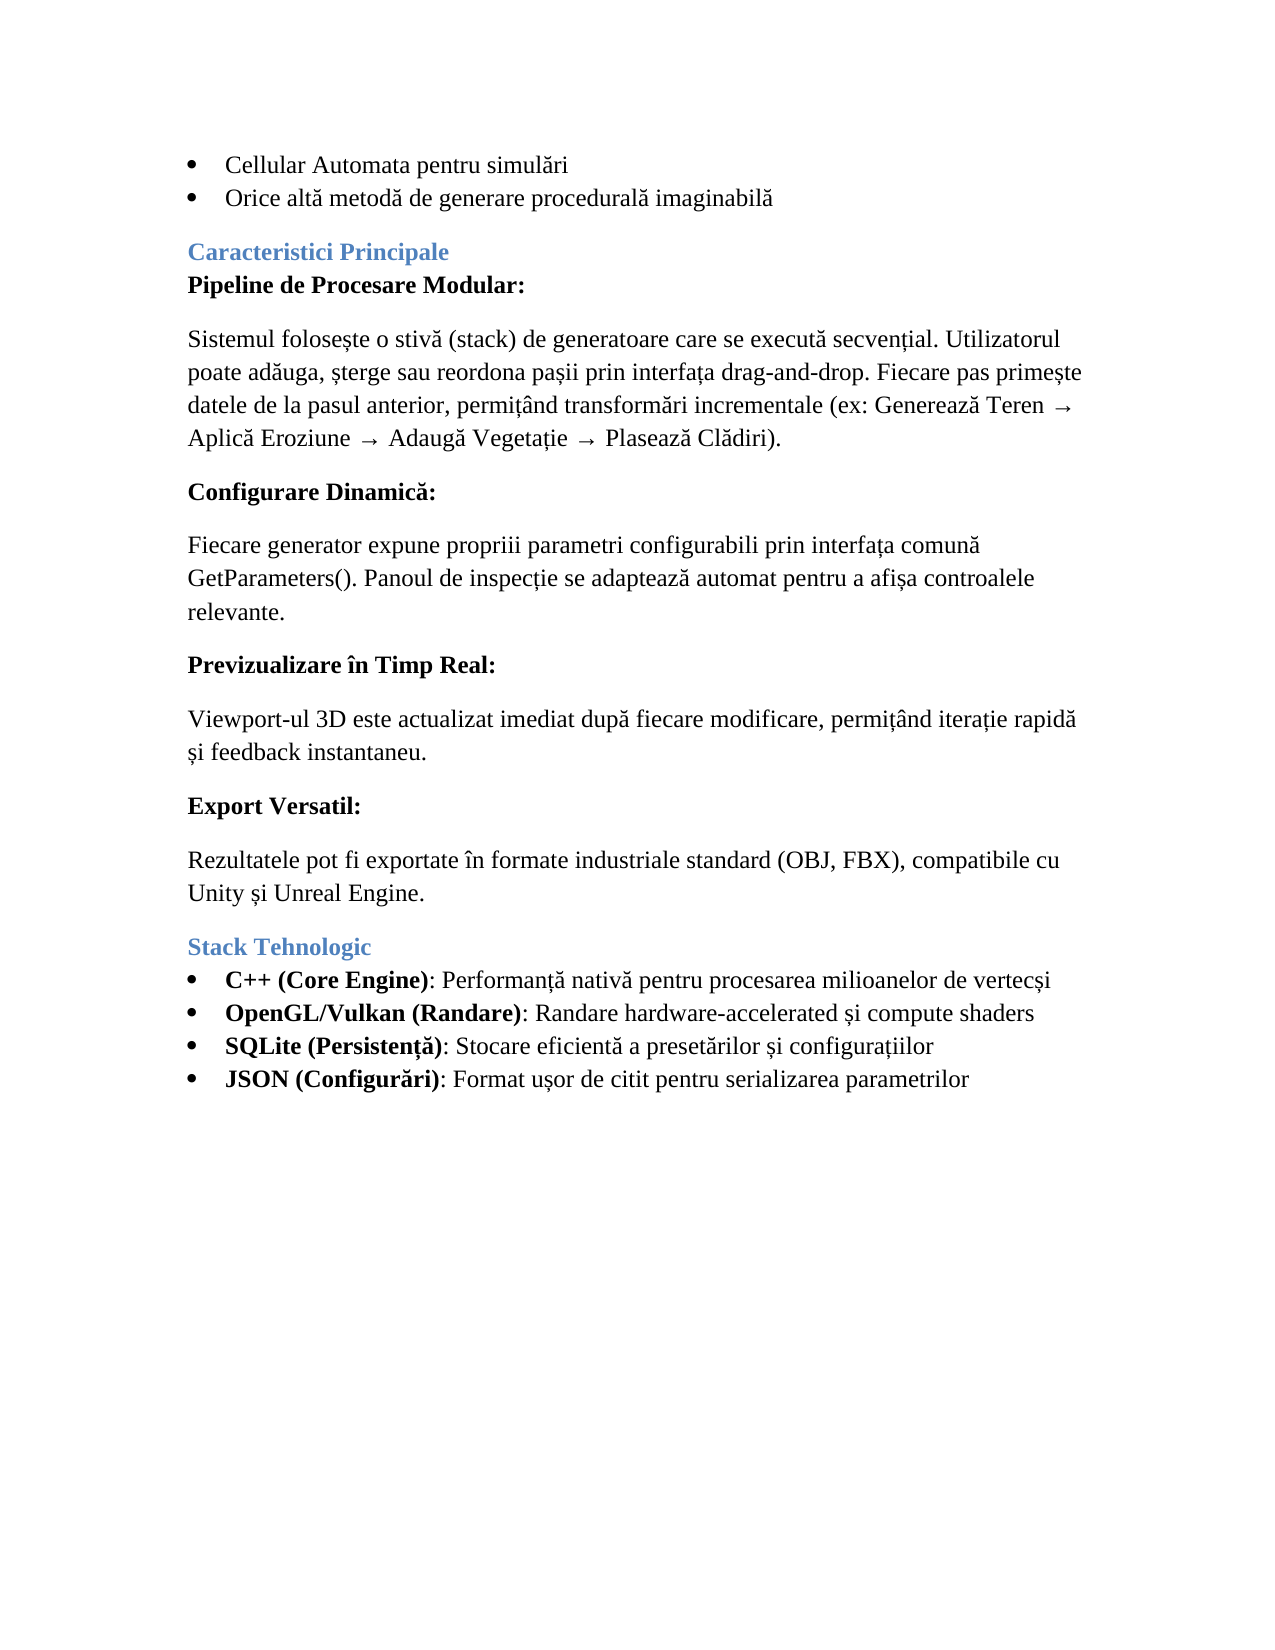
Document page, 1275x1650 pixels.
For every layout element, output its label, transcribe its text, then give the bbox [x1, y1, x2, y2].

text Fiecare generator expune propriii parametri configurabili prin interfața comună GetParameters(). Panoul de inspecție se adaptează automat pentru a afișa controalele relevante. [187, 531, 1087, 625]
subtitle Caracteristici Principale [187, 237, 1087, 266]
list OpenGL/Vulkan (Randare): Randare hardware-accelerated și compute shaders [187, 998, 1087, 1027]
list Orice altă metodă de generare procedurală imaginabilă [187, 183, 1087, 212]
text Configurare Dinamică: [187, 477, 1087, 505]
text Sistemul folosește o stivă (stack) de generatoare care se execută secvențial. Utilizatorul poate adăuga, șterge sau reordona pașii prin interfața drag-and-drop. Fiecare pas primește datele de la pasul anterior, permițând transformări incrementale (ex: Generează Teren → Aplică Eroziune → Adaugă Vegetație → Plasează Clădiri). [187, 324, 1087, 452]
list JSON (Configurări): Format ușor de citit pentru serializarea parametrilor [187, 1064, 1087, 1093]
text Pipeline de Procesare Modular: [187, 270, 1087, 299]
text Previzualizare în Timp Real: [187, 650, 1087, 679]
text Rezultatele pot fi exportate în formate industriale standard (OBJ, FBX), compatibile cu Unity și Unreal Engine. [187, 845, 1087, 907]
text Export Versatil: [187, 791, 1087, 820]
subtitle Stack Tehnologic [187, 932, 1087, 961]
list Cellular Automata pentru simulări [187, 150, 1087, 179]
text Viewport-ul 3D este actualizat imediat după fiecare modificare, permițând iterație rapidă și feedback instantaneu. [187, 704, 1087, 766]
list SQLite (Persistență): Stocare eficientă a presetărilor și configurațiilor [187, 1031, 1087, 1060]
list C++ (Core Engine): Performanță nativă pentru procesarea milioanelor de vertecși [187, 965, 1087, 994]
